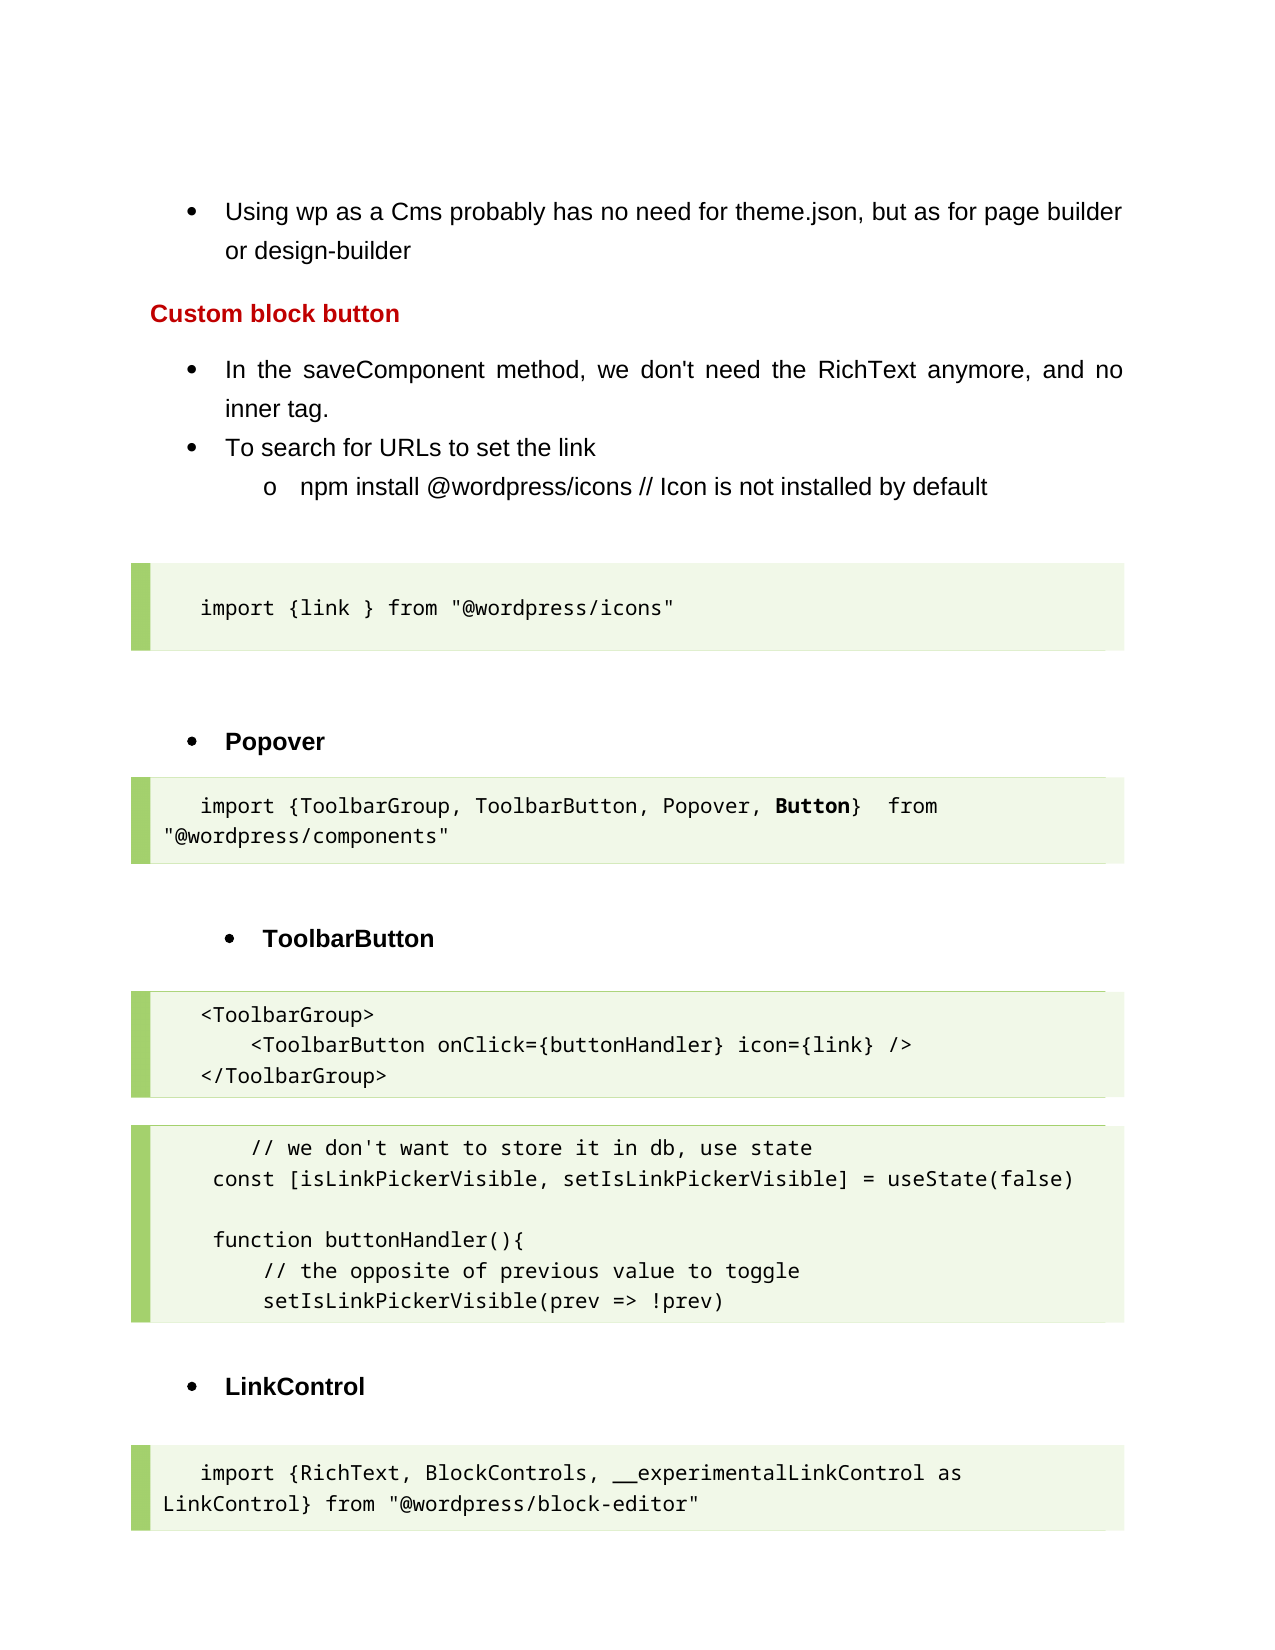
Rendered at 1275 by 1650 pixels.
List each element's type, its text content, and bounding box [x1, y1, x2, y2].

list ToolbarButton [225, 924, 1125, 953]
text Custom block button [150, 299, 1125, 328]
text Using wp as a Cms probably has no need for theme.json, but as for page builder or design-builder [187, 197, 1125, 264]
text In the saveComponent method, we don't need the RichText anymore, and no inner tag. [187, 356, 1125, 423]
text To search for URLs to set the link [187, 433, 1125, 462]
text Popover [187, 727, 1125, 755]
text LinkControl [187, 1372, 1125, 1401]
list npm install @wordpress/icons // Icon is not installed by default [262, 472, 1125, 503]
